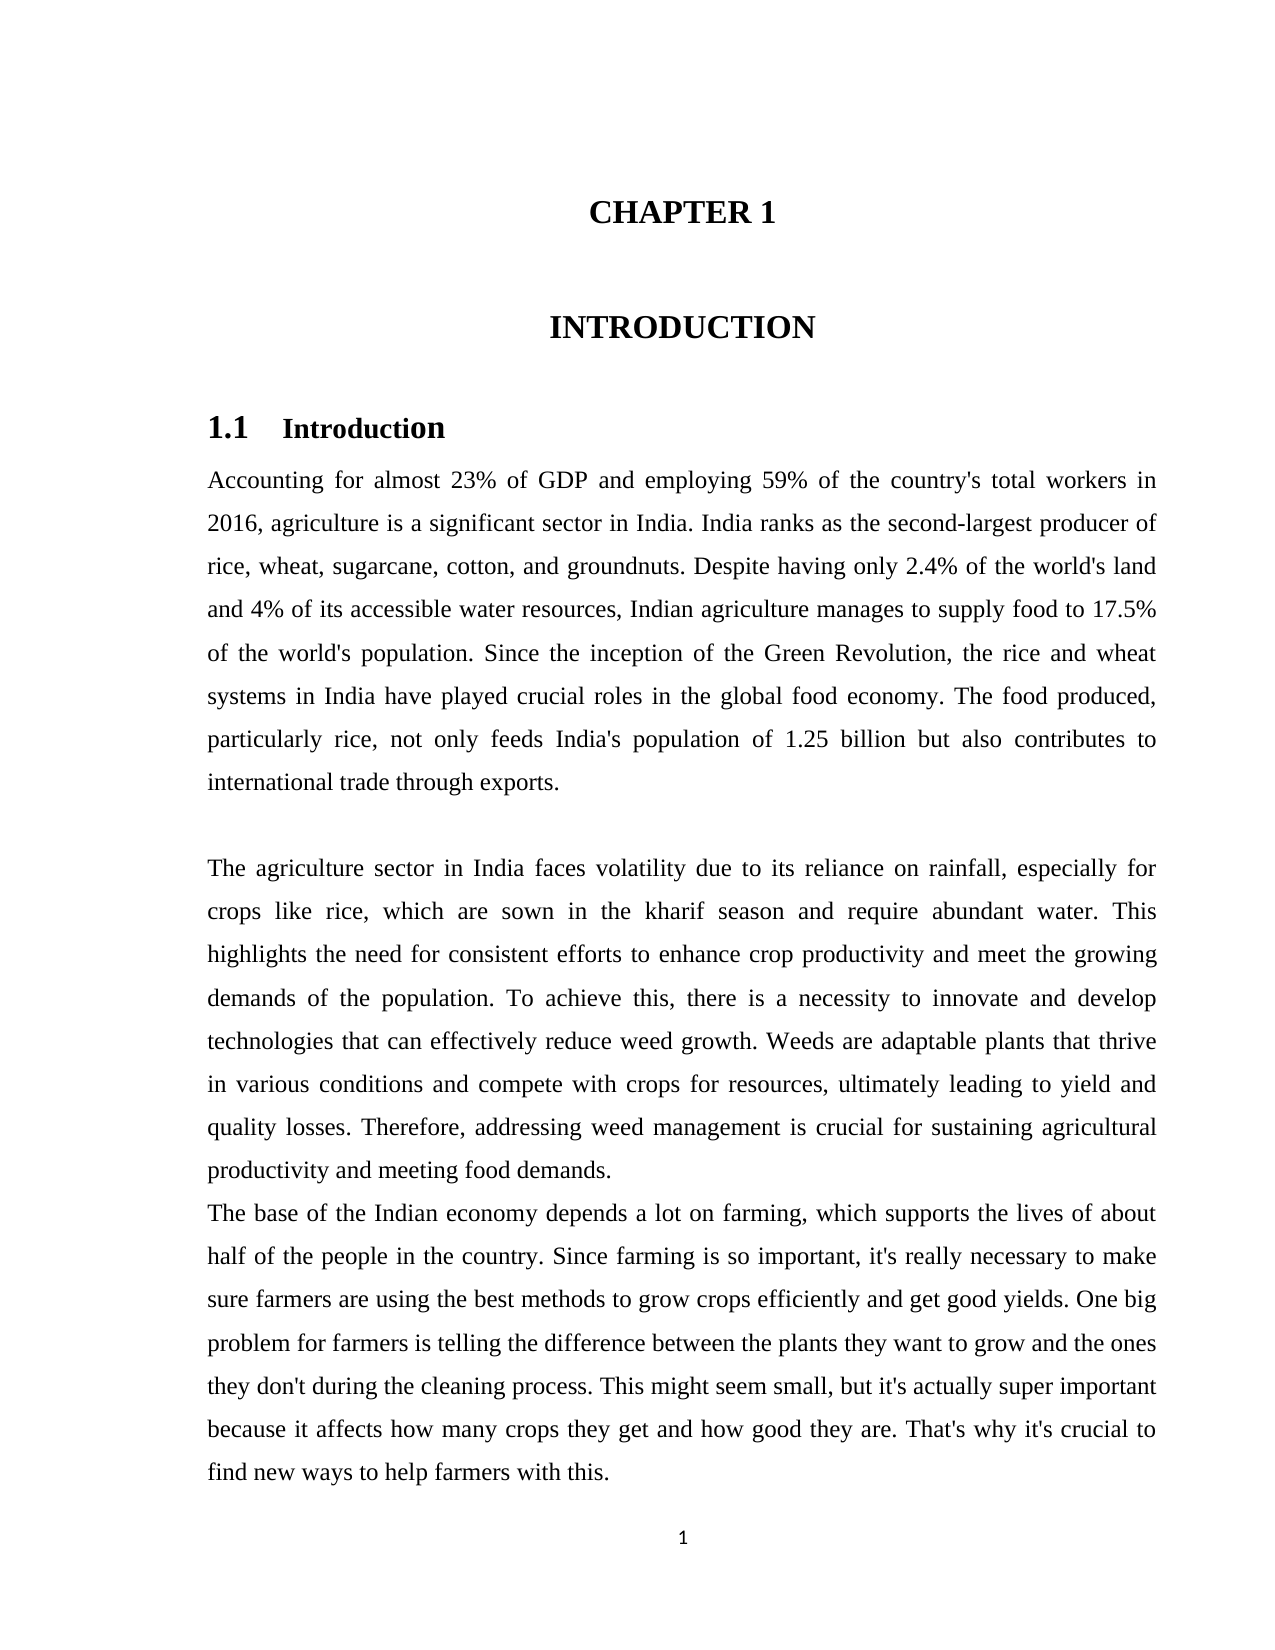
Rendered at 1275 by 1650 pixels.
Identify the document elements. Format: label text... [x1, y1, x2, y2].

text The base of the Indian economy depends a lot on farming, which supports the lives of about half of the people in the country. Since farming is so important, it's really necessary to make sure farmers are using the best methods to grow crops efficiently and get good yields. One big problem for farmers is telling the difference between the plants they want to grow and the ones they don't during the cleaning process. This might seem small, but it's actually super important because it affects how many crops they get and how good they are. That's why it's crucial to find new ways to help farmers with this. [207, 1198, 1158, 1486]
text CHAPTER 1 [207, 192, 1158, 230]
text INTRODUCTION [207, 307, 1158, 345]
text The agriculture sector in India faces volatility due to its reliance on rainfall, especially for crops like rice, which are sown in the kharif season and require abundant water. This highlights the need for consistent efforts to enhance crop productivity and meet the growing demands of the population. To achieve this, there is a necessity to innovate and develop technologies that can effectively reduce weed growth. Weeds are adaptable plants that thrive in various conditions and compete with crops for resources, ultimately leading to yield and quality losses. Therefore, addressing weed management is crucial for sustaining agricultural productivity and meeting food demands. [207, 853, 1158, 1184]
text Accounting for almost 23% of GDP and employing 59% of the country's total workers in 2016, agriculture is a significant sector in India. India ranks as the second-largest producer of rice, wheat, sugarcane, cotton, and groundnuts. Despite having only 2.4% of the world's land and 4% of its accessible water resources, Indian agriculture manages to supply food to 17.5% of the world's population. Since the inception of the Green Revolution, the rice and wheat systems in India have played crucial roles in the global food economy. The food produced, particularly rice, not only feeds India's population of 1.25 billion but also contributes to international trade through exports. [207, 465, 1158, 796]
list Introduction [207, 408, 1158, 446]
